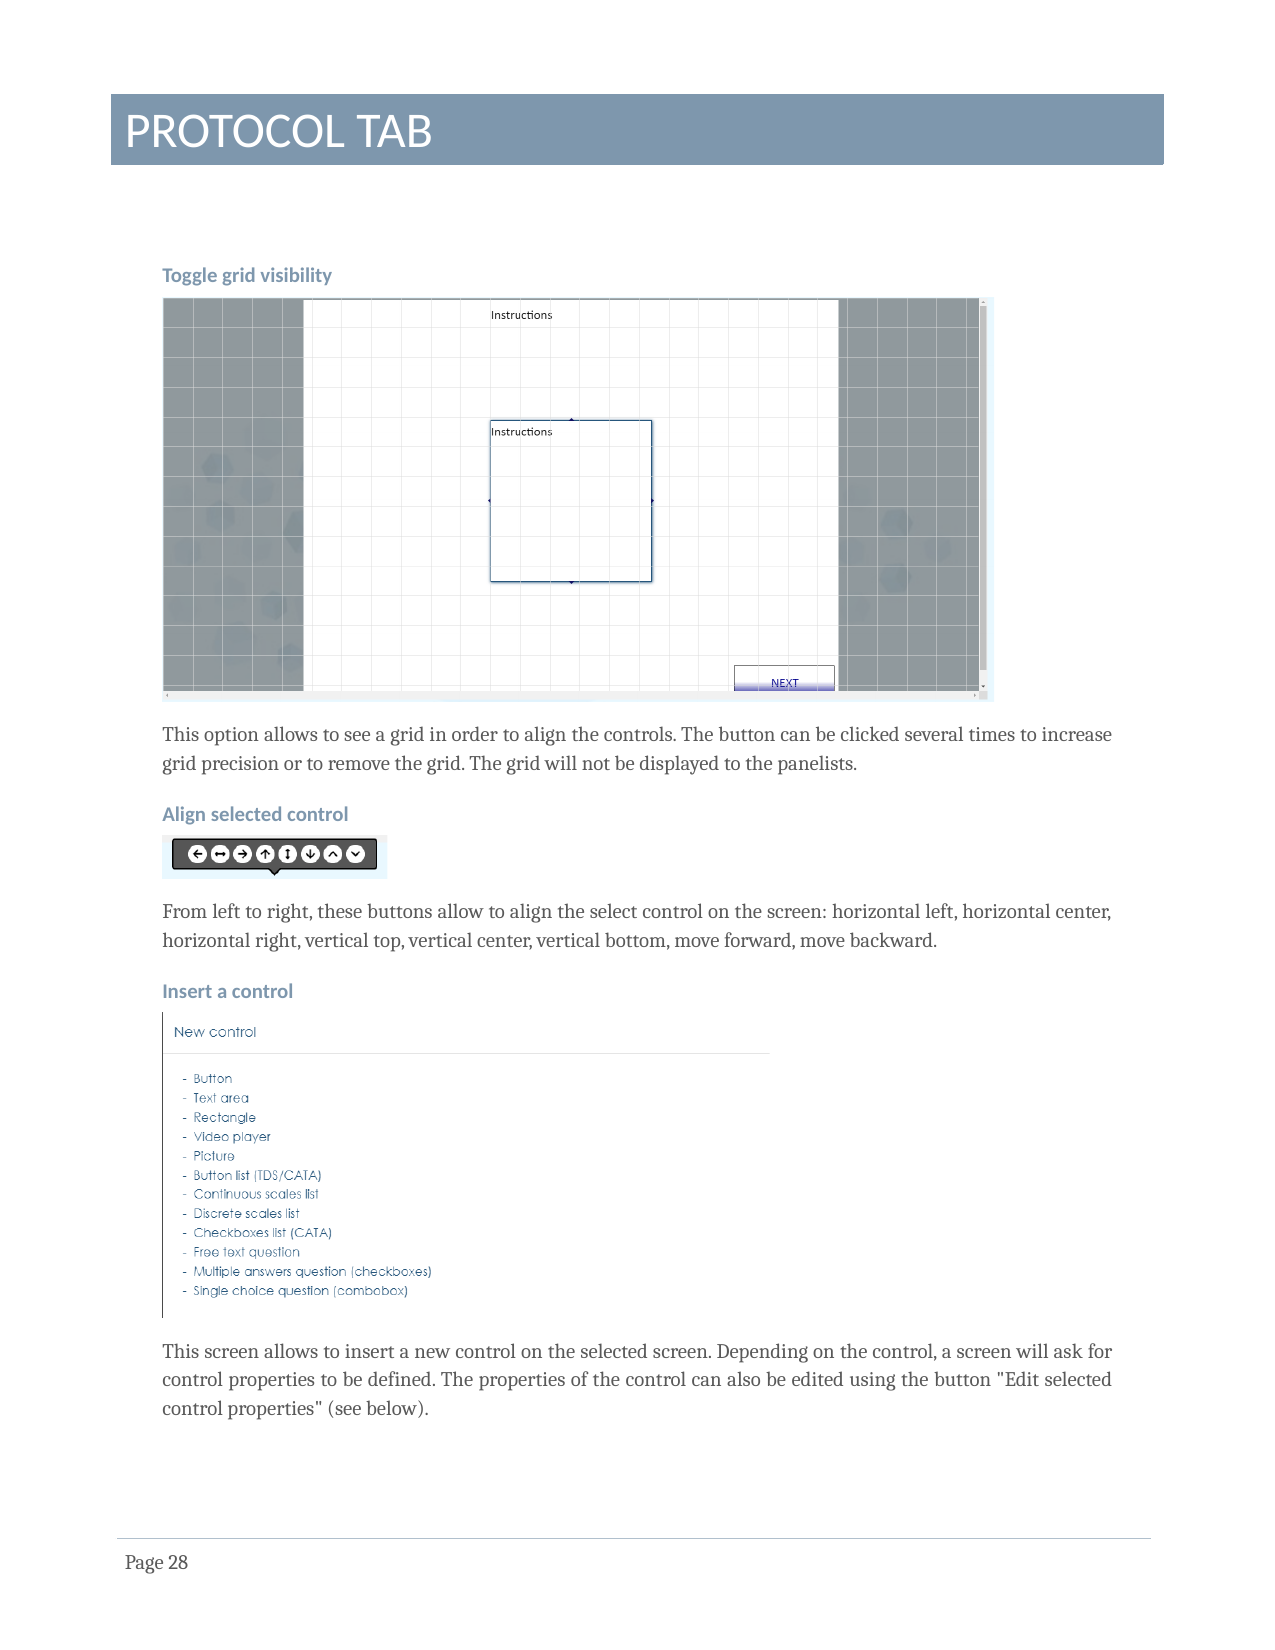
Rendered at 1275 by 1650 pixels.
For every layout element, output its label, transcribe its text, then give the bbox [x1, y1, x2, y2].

picture [162, 1012, 770, 1318]
subtitle Align selected control [162, 801, 1113, 826]
subtitle Toggle grid visibility [162, 262, 1113, 288]
picture [162, 835, 388, 879]
text This screen allows to insert a new control on the selected screen. Depending on the control, a screen will ask for control properties to be defined. The properties of the control can also be edited using the button "Edit selected control properties" (see below). [162, 1339, 1113, 1421]
text From left to right, these buttons allow to align the select control on the screen: horizontal left, horizontal center, horizontal right, vertical top, vertical center, vertical bottom, move forward, move backward. [162, 899, 1113, 952]
picture [162, 297, 995, 702]
text This option allows to see a grid in order to align the controls. The button can be clicked several times to increase grid precision or to remove the grid. The grid will not be displayed to the panelists. [162, 723, 1113, 775]
subtitle Insert a control [162, 978, 1113, 1003]
